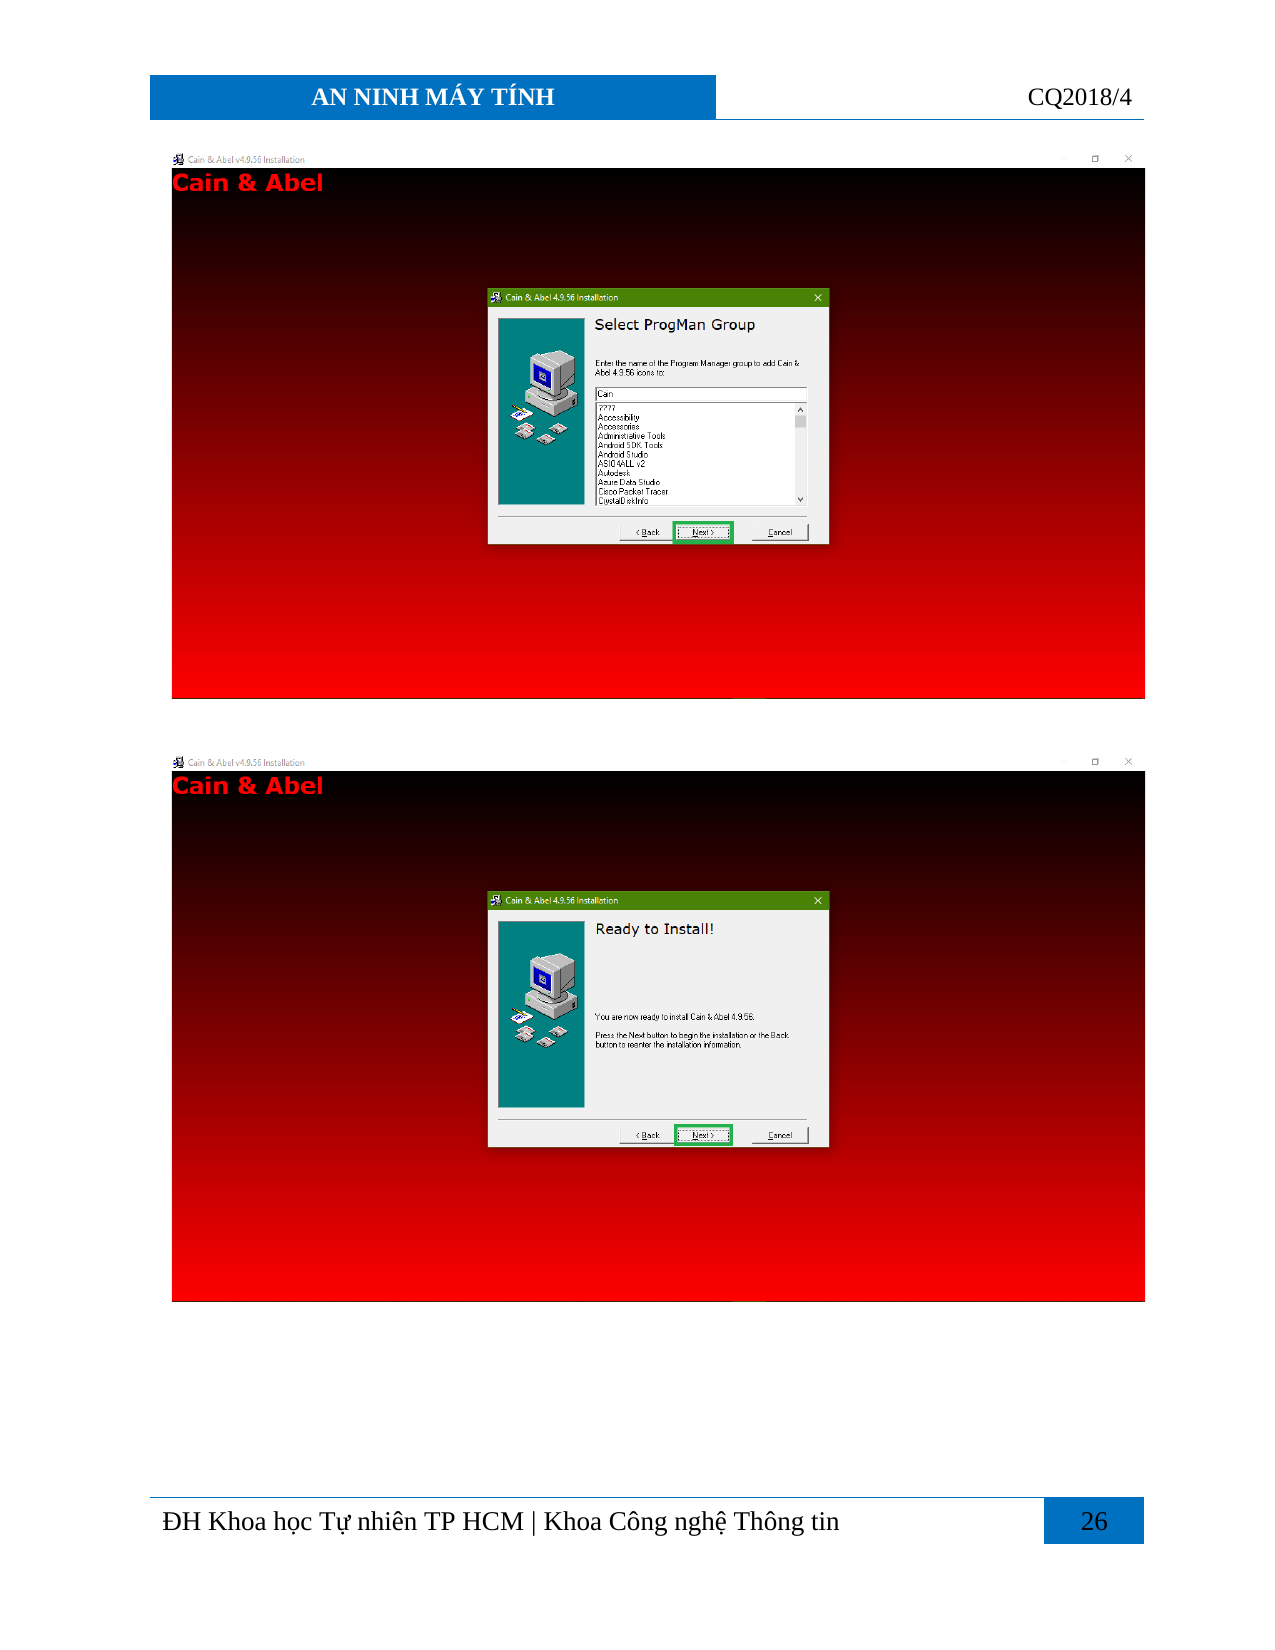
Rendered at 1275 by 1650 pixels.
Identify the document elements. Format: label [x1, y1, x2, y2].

picture [171, 151, 1146, 699]
picture [171, 754, 1146, 1302]
